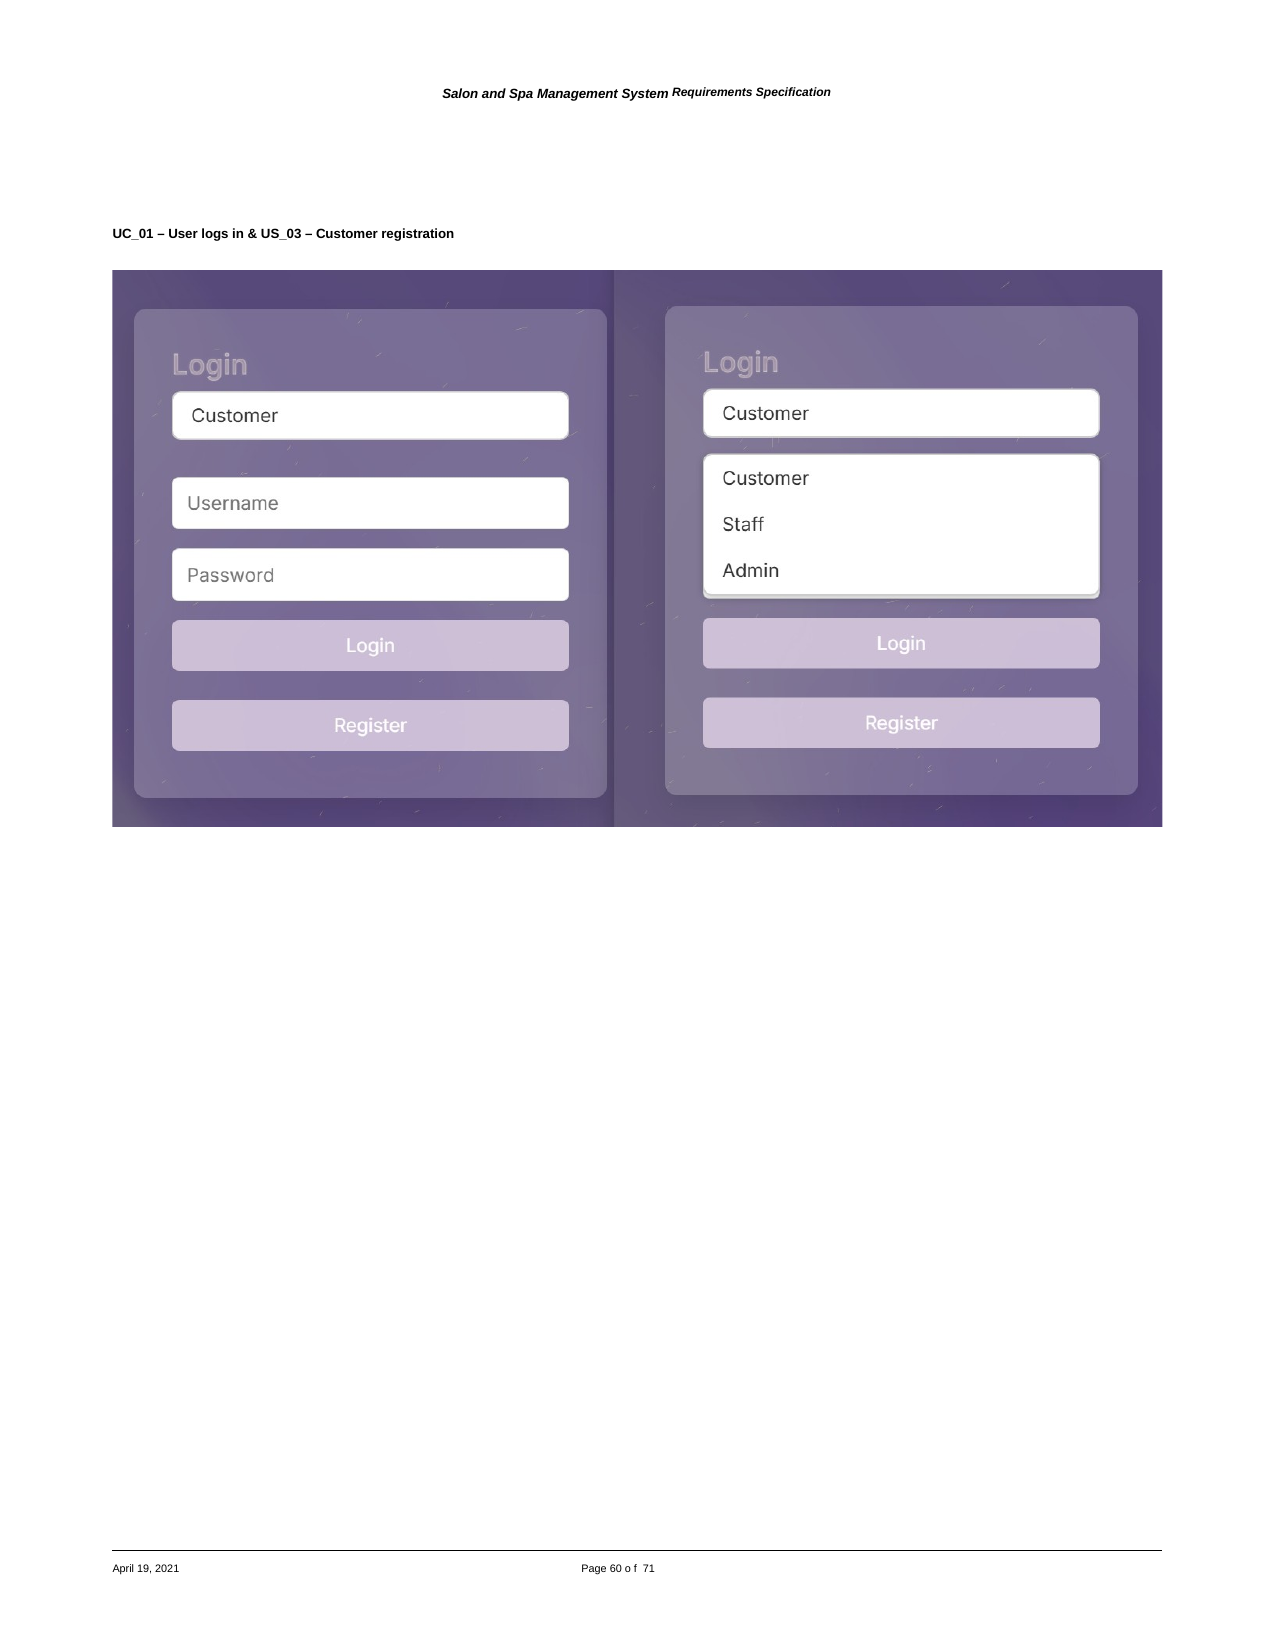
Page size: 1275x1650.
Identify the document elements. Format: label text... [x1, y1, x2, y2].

text UC_01 – User logs in & US_03 – Customer registration [112, 215, 1162, 242]
picture [112, 270, 1163, 827]
